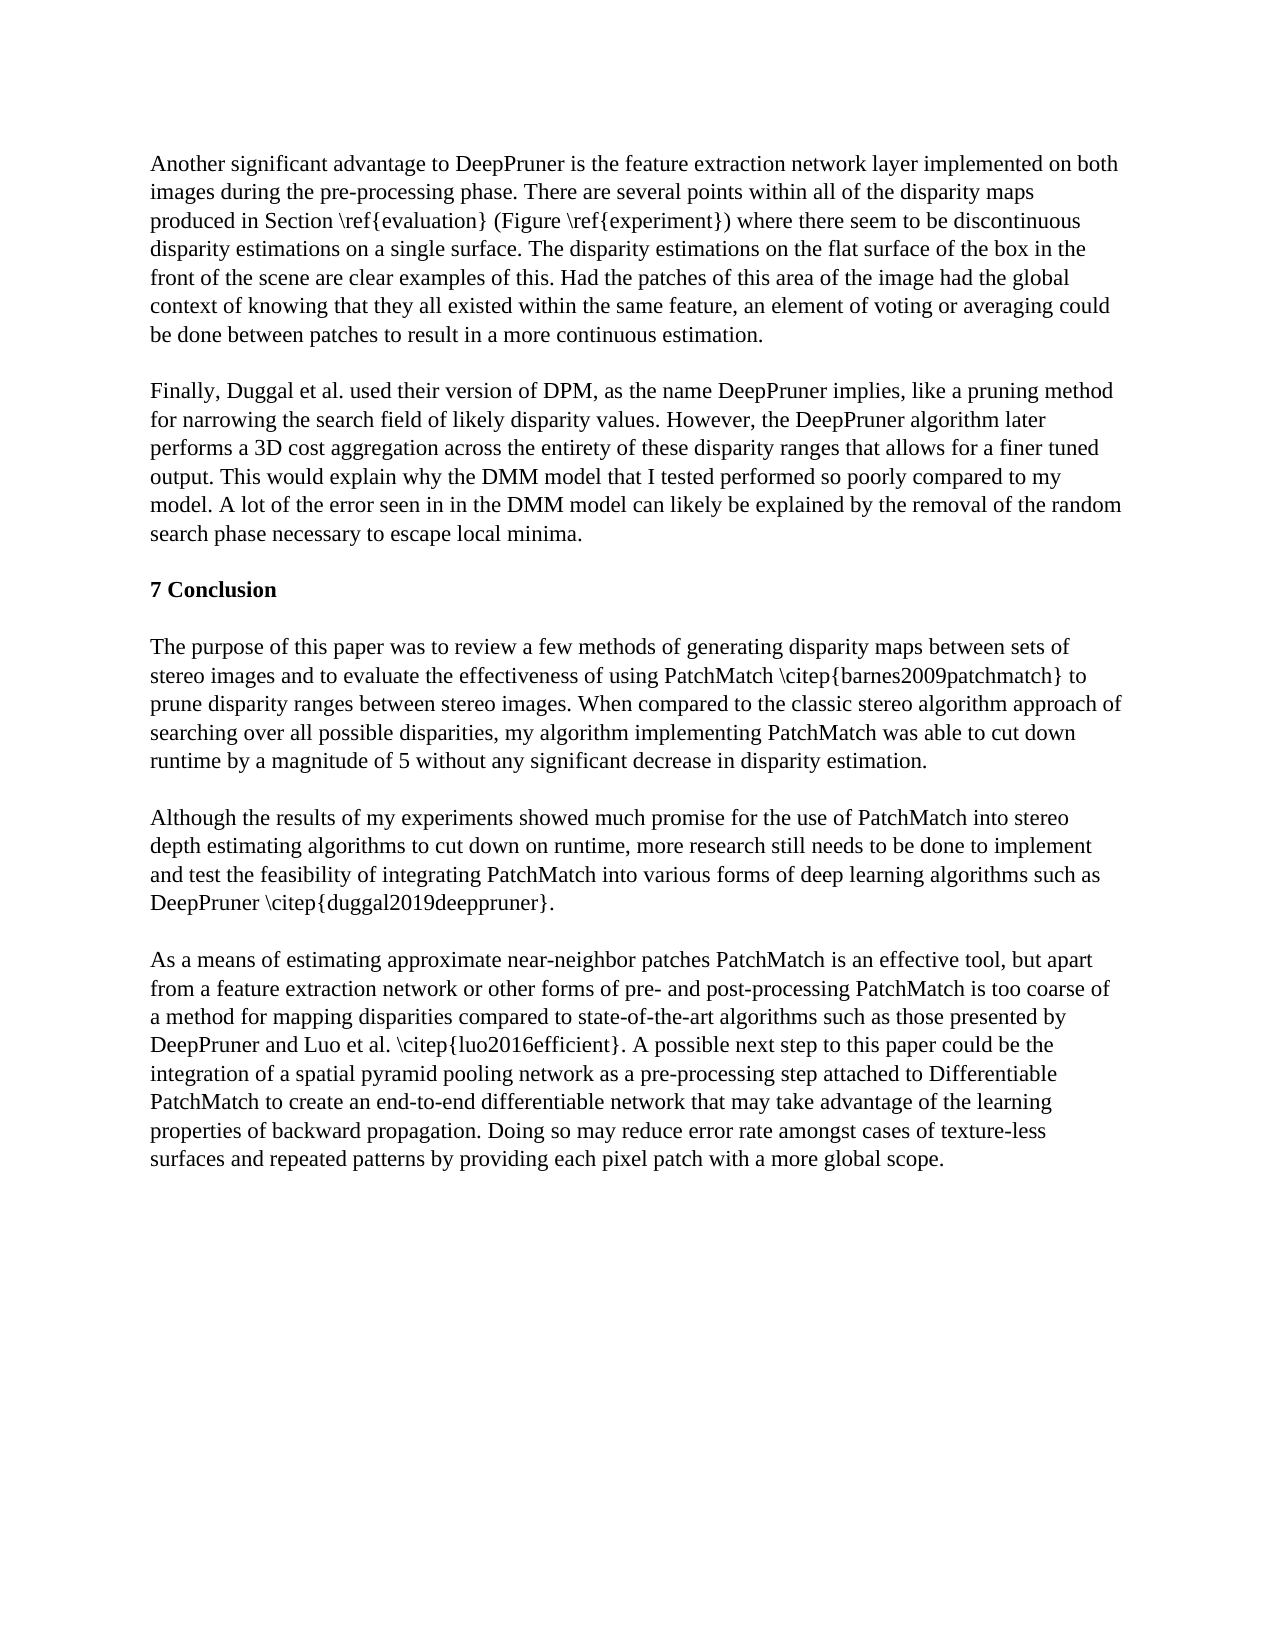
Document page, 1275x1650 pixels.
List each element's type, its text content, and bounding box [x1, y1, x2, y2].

text As a means of estimating approximate near-neighbor patches PatchMatch is an effective tool, but apart from a feature extraction network or other forms of pre- and post-processing PatchMatch is too coarse of a method for mapping disparities compared to state-of-the-art algorithms such as those presented by DeepPruner and Luo et al. \citep{luo2016efficient}. A possible next step to this paper could be the integration of a spatial pyramid pooling network as a pre-processing step attached to Differentiable PatchMatch to create an end-to-end differentiable network that may take advantage of the learning properties of backward propagation. Doing so may reduce error rate amongst cases of texture-less surfaces and repeated patterns by providing each pixel patch with a more global scope. [150, 946, 1125, 1172]
text Finally, Duggal et al. used their version of DPM, as the name DeepPruner implies, like a pruning method for narrowing the search field of likely disparity values. However, the DeepPruner algorithm later performs a 3D cost aggregation across the entirety of these disparity ranges that allows for a finer tuned output. This would explain why the DMM model that I tested performed so poorly compared to my model. A lot of the error seen in in the DMM model can likely be explained by the removal of the random search phase necessary to escape local minima. [150, 377, 1125, 546]
text 7 Conclusion [150, 577, 1125, 603]
text Although the results of my experiments showed much promise for the use of PatchMatch into stereo depth estimating algorithms to cut down on runtime, more research still needs to be done to implement and test the feasibility of integrating PatchMatch into various forms of deep learning algorithms such as DeepPruner \citep{duggal2019deeppruner}. [150, 804, 1125, 916]
text The purpose of this paper was to review a few methods of generating disparity maps between sets of stereo images and to evaluate the effectiveness of using PatchMatch \citep{barnes2009patchmatch} to prune disparity ranges between stereo images. When compared to the classic stereo algorithm approach of searching over all possible disparities, my algorithm implementing PatchMatch was able to cut down runtime by a magnitude of 5 without any significant decrease in disparity estimation. [150, 633, 1125, 773]
text Another significant advantage to DeepPruner is the feature extraction network layer implemented on both images during the pre-processing phase. There are several points within all of the disparity maps produced in Section \ref{evaluation} (Figure \ref{experiment}) where there seem to be discontinuous disparity estimations on a single surface. The disparity estimations on the flat surface of the box in the front of the scene are clear examples of this. Had the patches of this area of the image had the global context of knowing that they all existed within the same feature, an element of voting or averaging could be done between patches to result in a more continuous estimation. [150, 150, 1125, 347]
